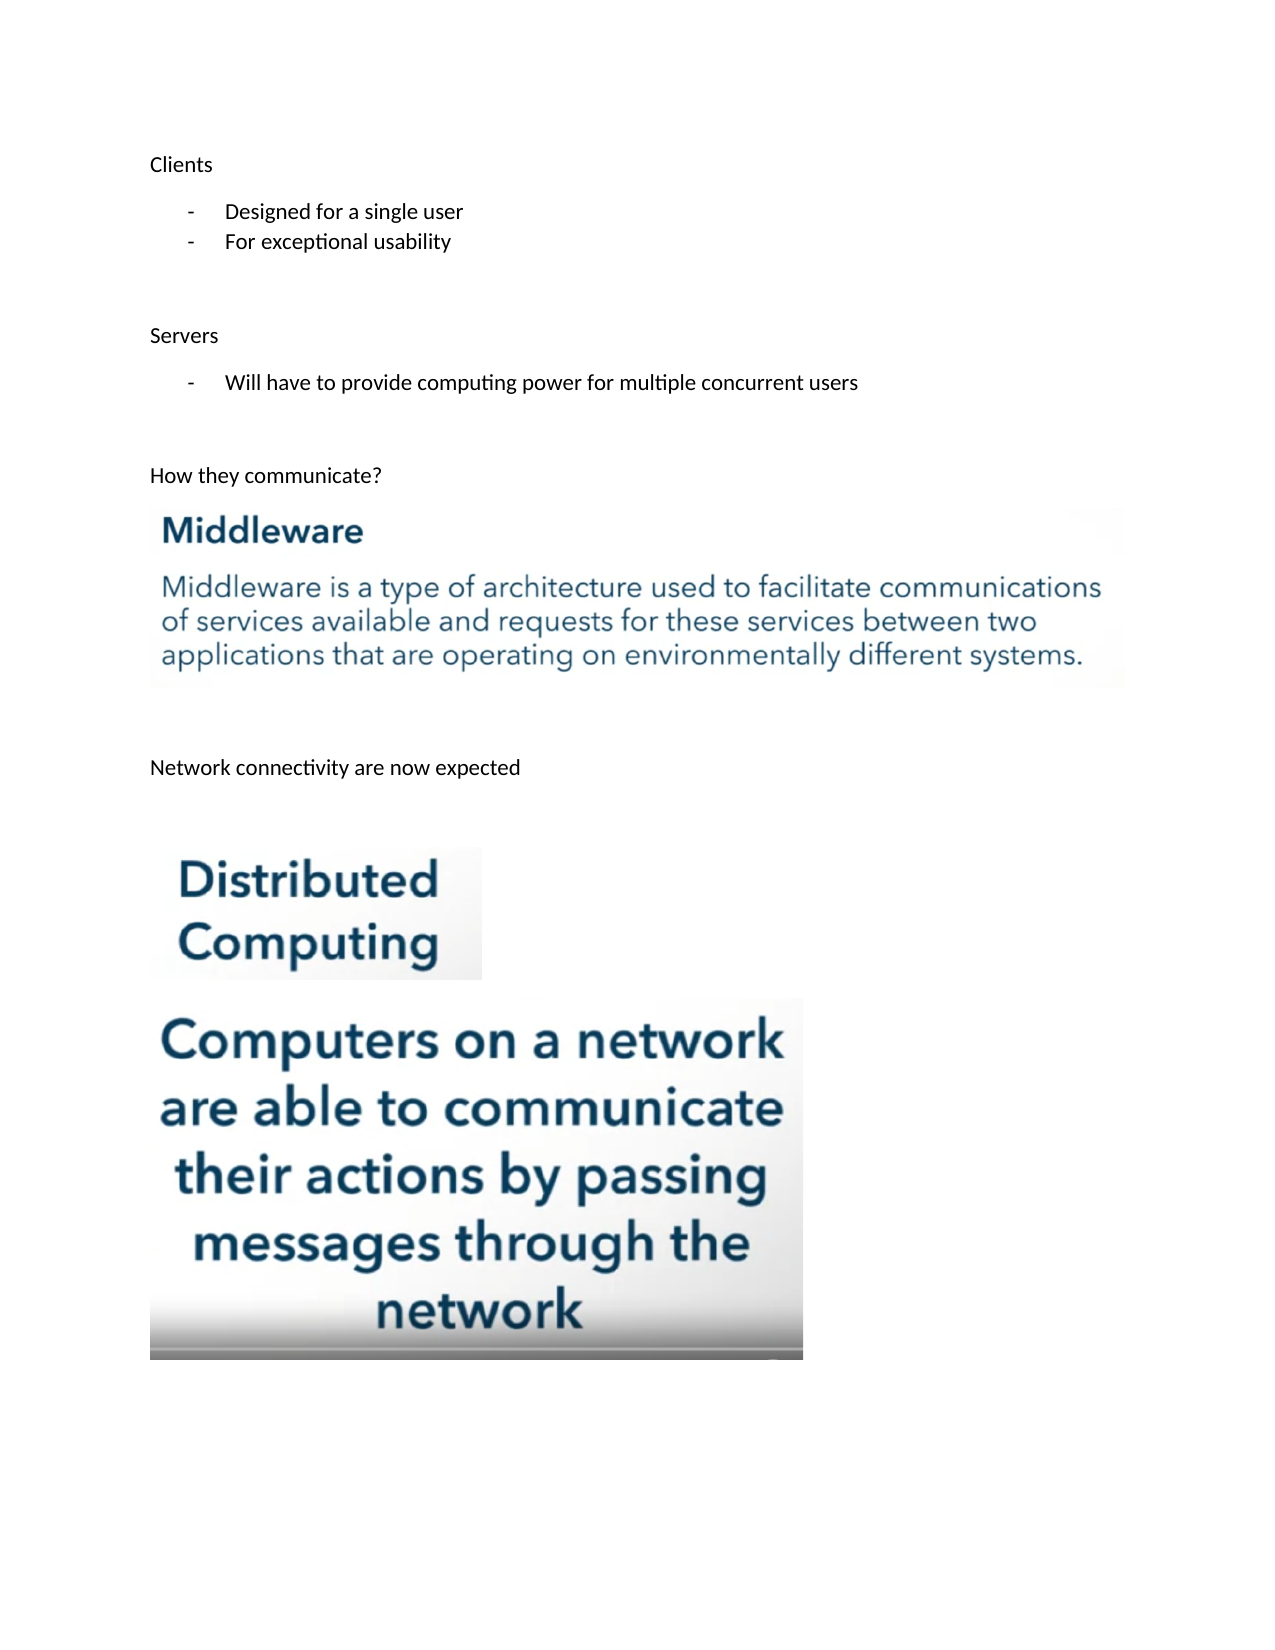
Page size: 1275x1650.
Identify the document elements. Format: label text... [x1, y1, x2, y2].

list Designed for a single user [187, 197, 1125, 225]
list Will have to provide computing power for multiple concurrent users [187, 368, 1125, 396]
text How they communicate? [150, 461, 1125, 489]
list For exceptional usability [187, 227, 1125, 255]
picture [150, 998, 804, 1360]
text Servers [150, 321, 1125, 349]
picture [150, 847, 482, 980]
text Clients [150, 150, 1125, 178]
picture [150, 508, 1125, 688]
text Network connectivity are now expected [150, 753, 1125, 781]
